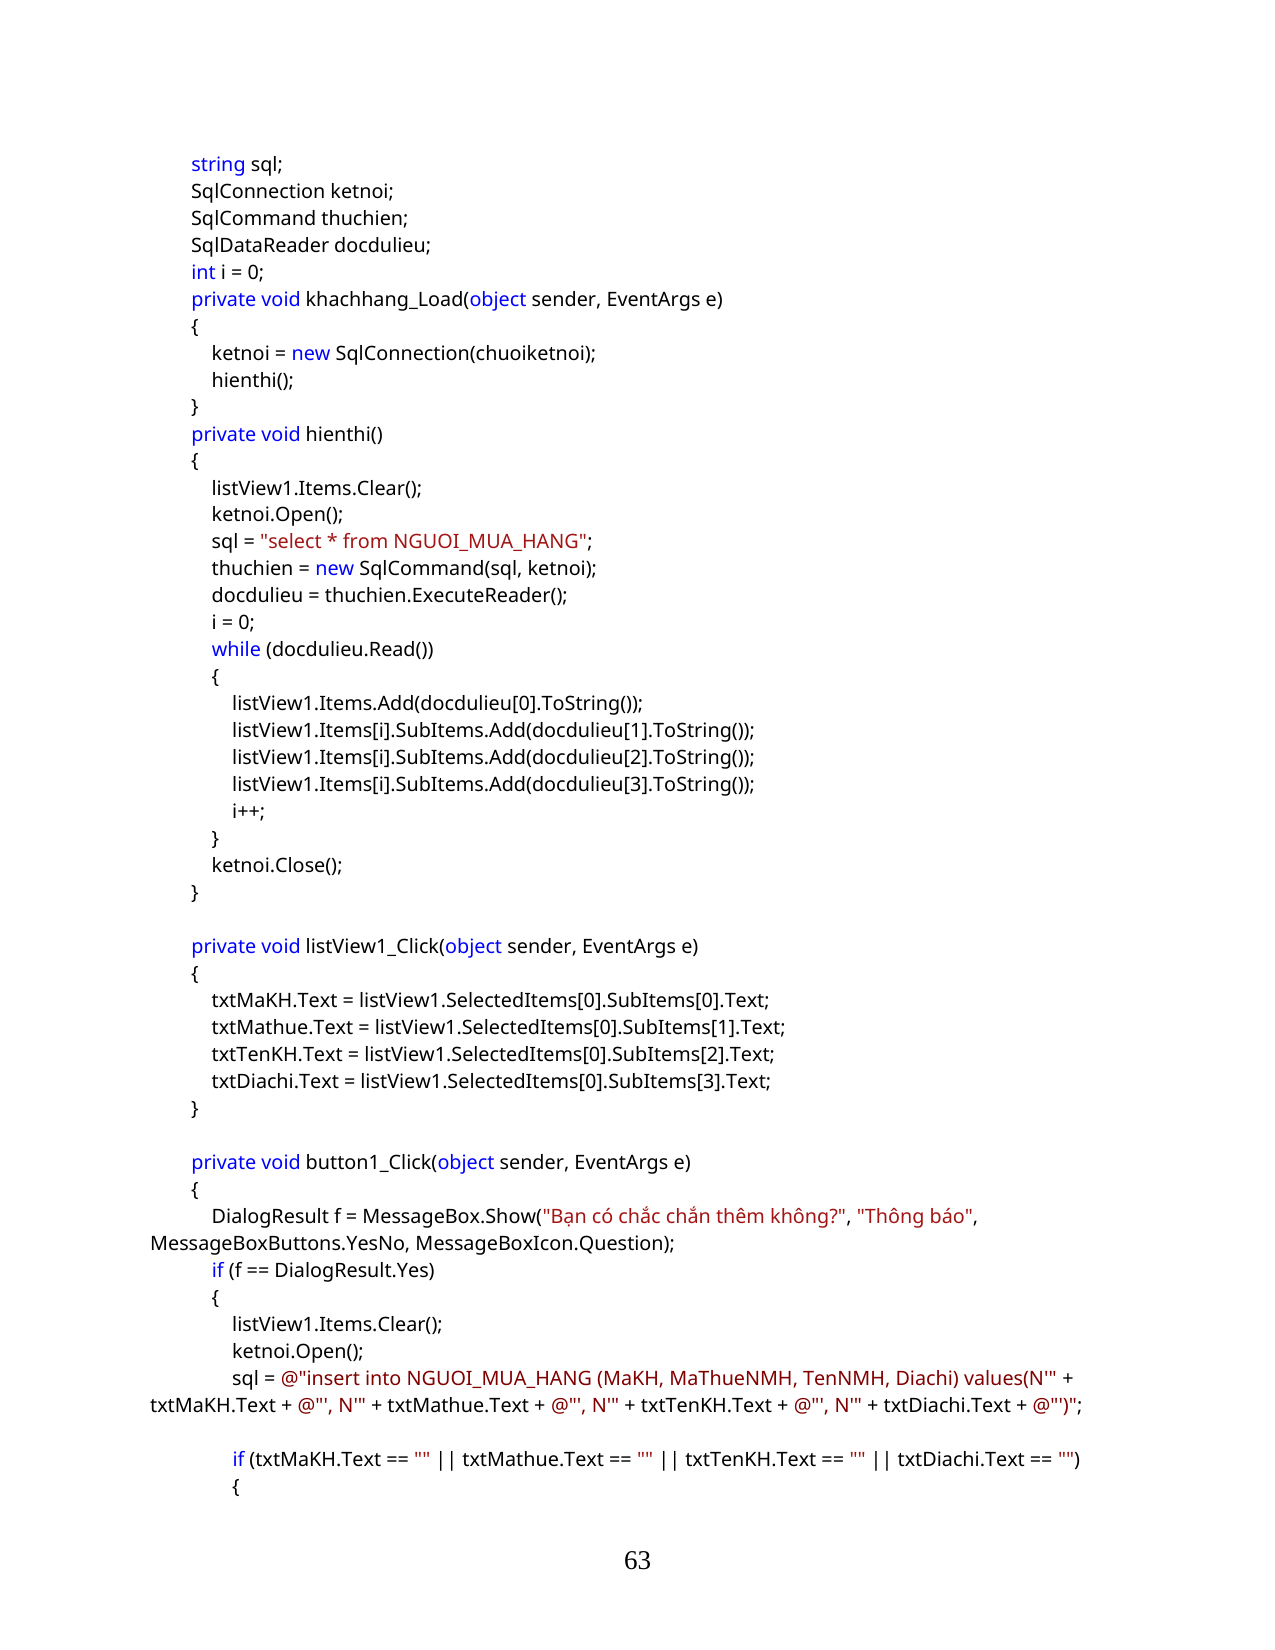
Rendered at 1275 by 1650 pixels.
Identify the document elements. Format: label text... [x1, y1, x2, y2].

text int i = 0; [150, 258, 1125, 285]
text ketnoi.Open(); [150, 1337, 1125, 1364]
text { [150, 1175, 1125, 1202]
text docdulieu = thuchien.ExecuteReader(); [150, 582, 1125, 609]
text private void khachhang_Load(object sender, EventArgs e) [150, 285, 1125, 312]
text ketnoi = new SqlConnection(chuoiketnoi); [150, 339, 1125, 366]
text string sql; [150, 150, 1125, 177]
text } [150, 1094, 1125, 1121]
text ketnoi.Close(); [150, 851, 1125, 878]
text SqlCommand thuchien; [150, 204, 1125, 231]
text { [150, 663, 1125, 689]
text sql = "select * from NGUOI_MUA_HANG"; [150, 528, 1125, 555]
text DialogResult f = MessageBox.Show("Bạn có chắc chắn thêm không?", "Thông báo", MessageBoxButtons.YesNo, MessageBoxIcon.Question); [150, 1202, 1125, 1256]
text { [150, 447, 1125, 474]
text listView1.Items[i].SubItems.Add(docdulieu[1].ToString()); [150, 717, 1125, 743]
text thuchien = new SqlCommand(sql, ketnoi); [150, 555, 1125, 582]
text if (f == DialogResult.Yes) [150, 1256, 1125, 1283]
text SqlDataReader docdulieu; [150, 231, 1125, 258]
text while (docdulieu.Read()) [150, 636, 1125, 663]
text txtTenKH.Text = listView1.SelectedItems[0].SubItems[2].Text; [150, 1040, 1125, 1067]
text { [150, 312, 1125, 339]
text } [150, 878, 1125, 905]
text ketnoi.Open(); [150, 501, 1125, 528]
text if (txtMaKH.Text == "" || txtMathue.Text == "" || txtTenKH.Text == "" || txtDiachi.Text == "") [150, 1445, 1125, 1472]
text i++; [150, 797, 1125, 824]
text listView1.Items[i].SubItems.Add(docdulieu[3].ToString()); [150, 771, 1125, 797]
text SqlConnection ketnoi; [150, 177, 1125, 204]
text listView1.Items[i].SubItems.Add(docdulieu[2].ToString()); [150, 743, 1125, 771]
text hienthi(); [150, 366, 1125, 393]
text listView1.Items.Clear(); [150, 1310, 1125, 1337]
text } [150, 824, 1125, 851]
text i = 0; [150, 609, 1125, 636]
text txtMathue.Text = listView1.SelectedItems[0].SubItems[1].Text; [150, 1013, 1125, 1040]
text private void hienthi() [150, 420, 1125, 447]
text { [150, 1283, 1125, 1310]
text sql = @"insert into NGUOI_MUA_HANG (MaKH, MaThueNMH, TenNMH, Diachi) values(N'" + txtMaKH.Text + @"', N'" + txtMathue.Text + @"', N'" + txtTenKH.Text + @"', N'" + txtDiachi.Text + @"')"; [150, 1364, 1125, 1418]
text listView1.Items.Clear(); [150, 474, 1125, 501]
text } [150, 393, 1125, 420]
text private void listView1_Click(object sender, EventArgs e) [150, 932, 1125, 959]
text txtDiachi.Text = listView1.SelectedItems[0].SubItems[3].Text; [150, 1067, 1125, 1094]
text { [150, 959, 1125, 986]
text { [150, 1472, 1125, 1499]
text listView1.Items.Add(docdulieu[0].ToString()); [150, 689, 1125, 717]
text txtMaKH.Text = listView1.SelectedItems[0].SubItems[0].Text; [150, 986, 1125, 1013]
text private void button1_Click(object sender, EventArgs e) [150, 1148, 1125, 1175]
